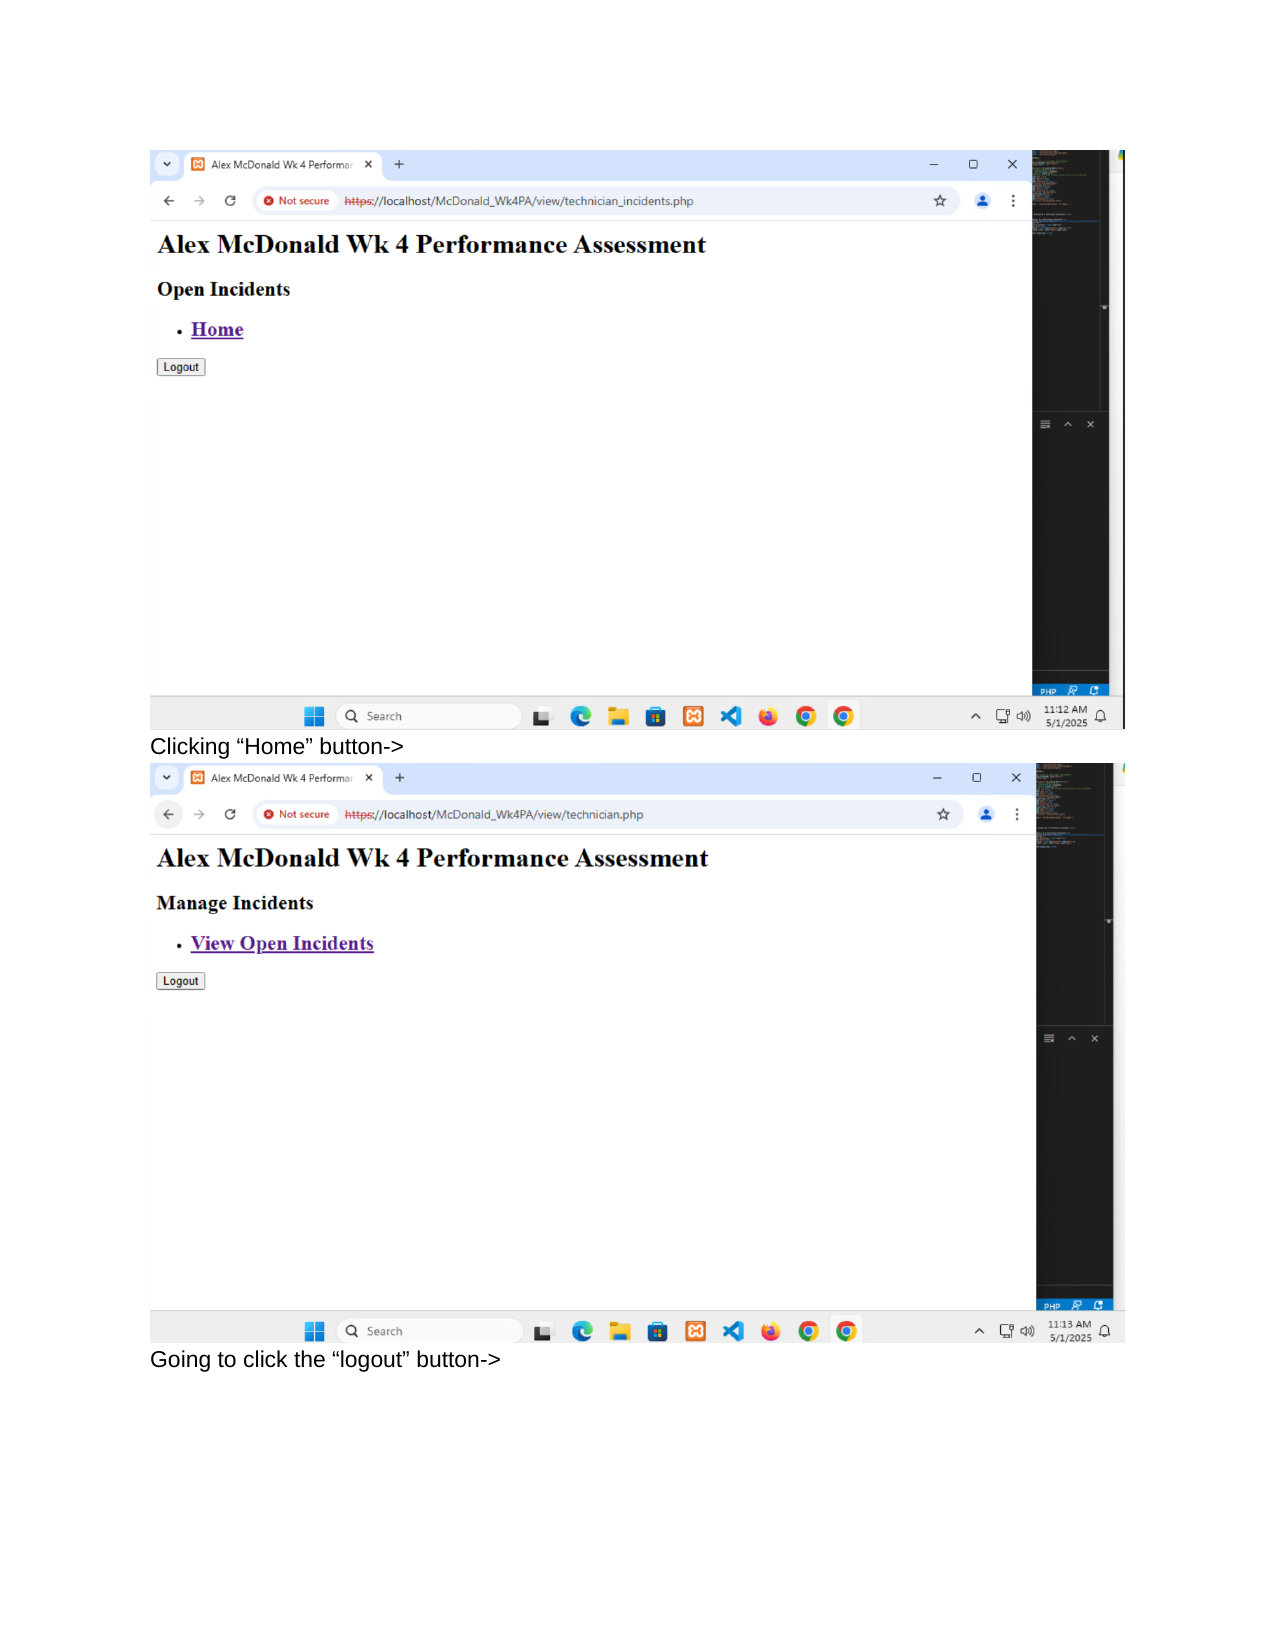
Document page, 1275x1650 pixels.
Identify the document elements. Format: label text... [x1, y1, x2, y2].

picture [150, 150, 1125, 730]
picture [150, 763, 1125, 1343]
text Clicking “Home” button-> [150, 733, 1125, 759]
text Going to click the “logout” button-> [150, 1346, 1125, 1373]
